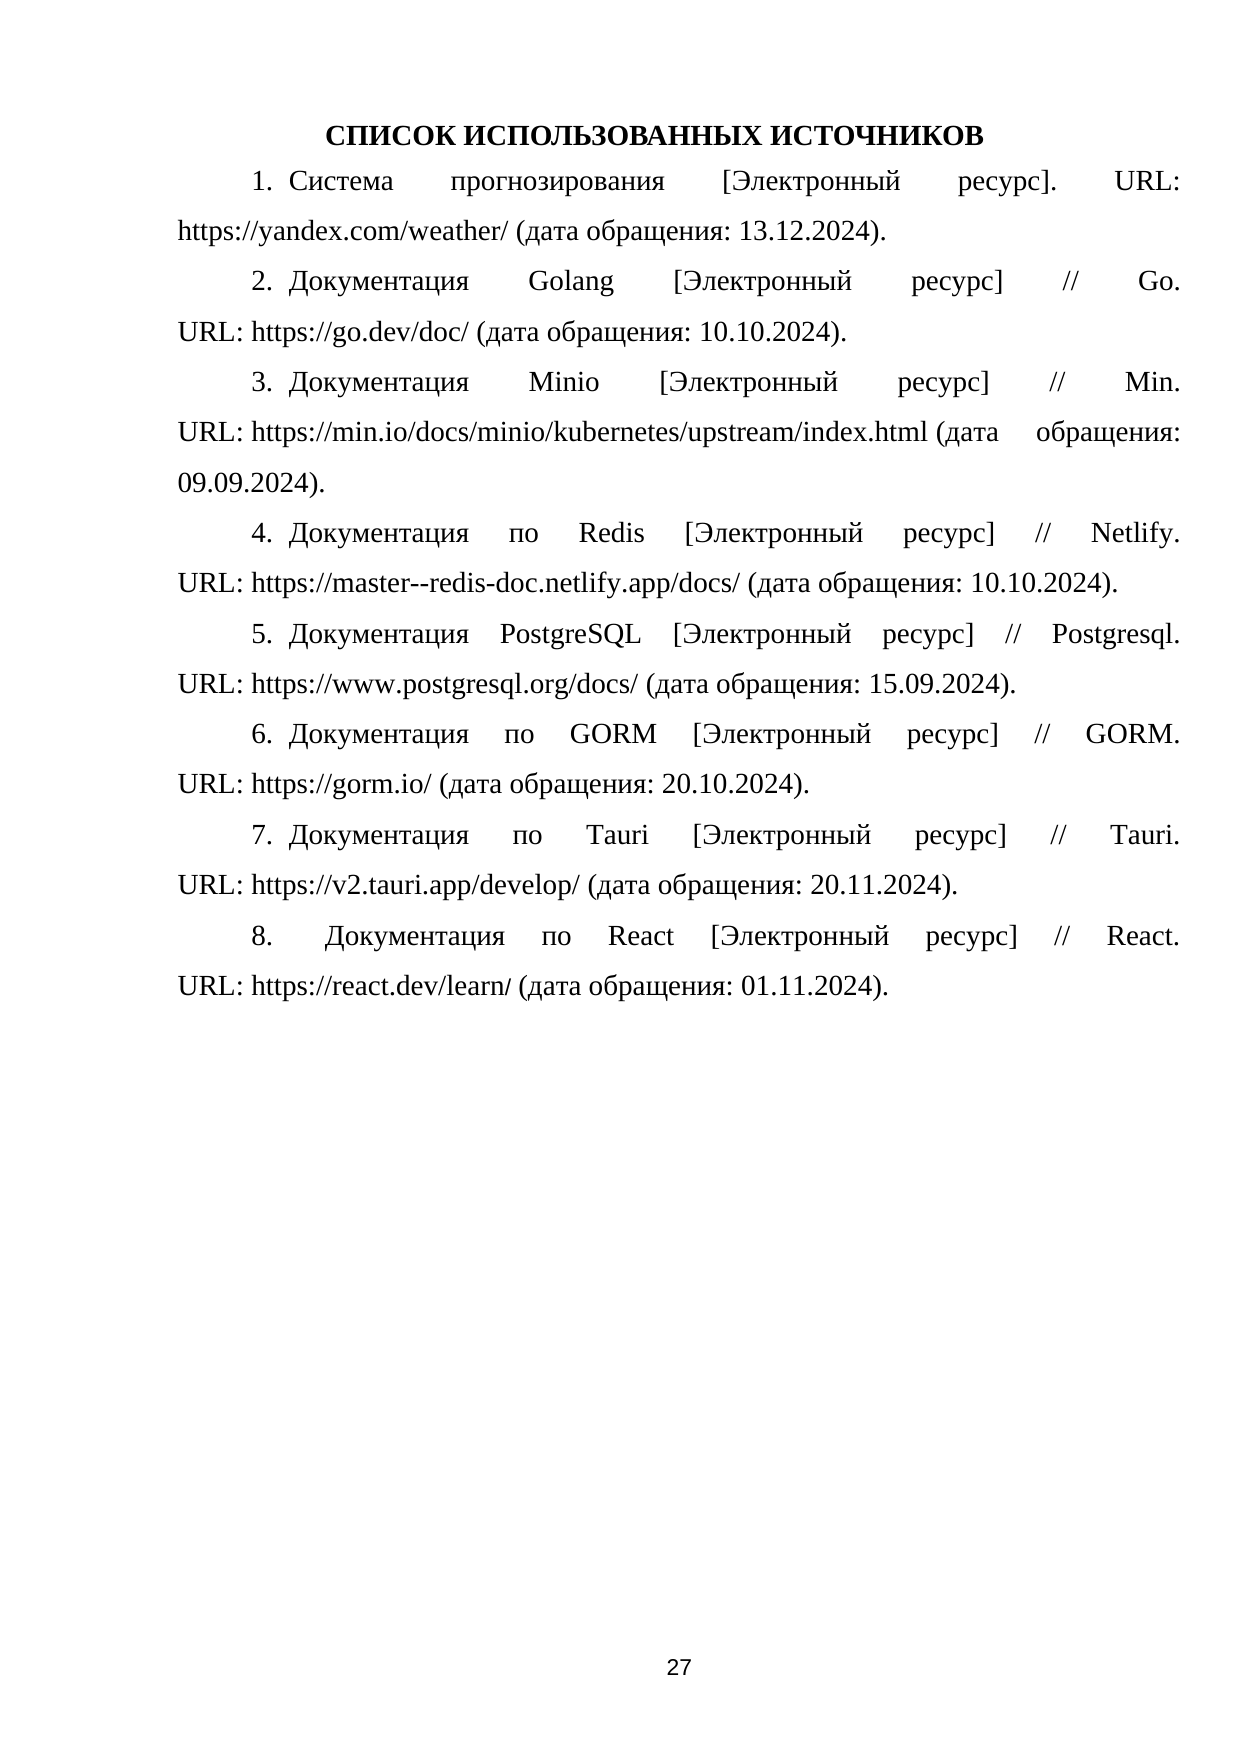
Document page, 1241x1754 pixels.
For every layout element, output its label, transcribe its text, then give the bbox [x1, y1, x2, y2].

list Документация по React [Электронный ресурс] // React. URL: https://react.dev/learn/ (дата обращения: 01.11.2024). [177, 918, 1181, 1001]
list Документация по Tauri [Электронный ресурс] // Tauri. URL: https://v2.tauri.app/develop/ (дата обращения: 20.11.2024). [177, 817, 1181, 901]
subtitle СПИСОК ИСПОЛЬЗОВАННЫХ ИСТОЧНИКОВ [251, 118, 1181, 152]
list Документация Golang [Электронный ресурс] // Go. URL: https://go.dev/doc/ (дата обращения: 10.10.2024). [177, 263, 1181, 347]
list Документация по Redis [Электронный ресурс] // Netlify. URL: https://master--redis-doc.netlify.app/docs/ (дата обращения: 10.10.2024). [177, 515, 1181, 599]
list Документация PostgreSQL [Электронный ресурс] // Postgresql. URL: https://www.postgresql.org/docs/ (дата обращения: 15.09.2024). [177, 616, 1181, 699]
list Документация по GORM [Электронный ресурс] // GORM. URL: https://gorm.io/ (дата обращения: 20.10.2024). [177, 716, 1181, 800]
list Документация Minio [Электронный ресурс] // Min. URL: https://min.io/docs/minio/kubernetes/upstream/index.html (дата обращения: 09.09.2024). [177, 364, 1181, 498]
list Система прогнозирования [Электронный ресурс]. URL: https://yandex.com/weather/ (дата обращения: 13.12.2024). [177, 163, 1181, 247]
